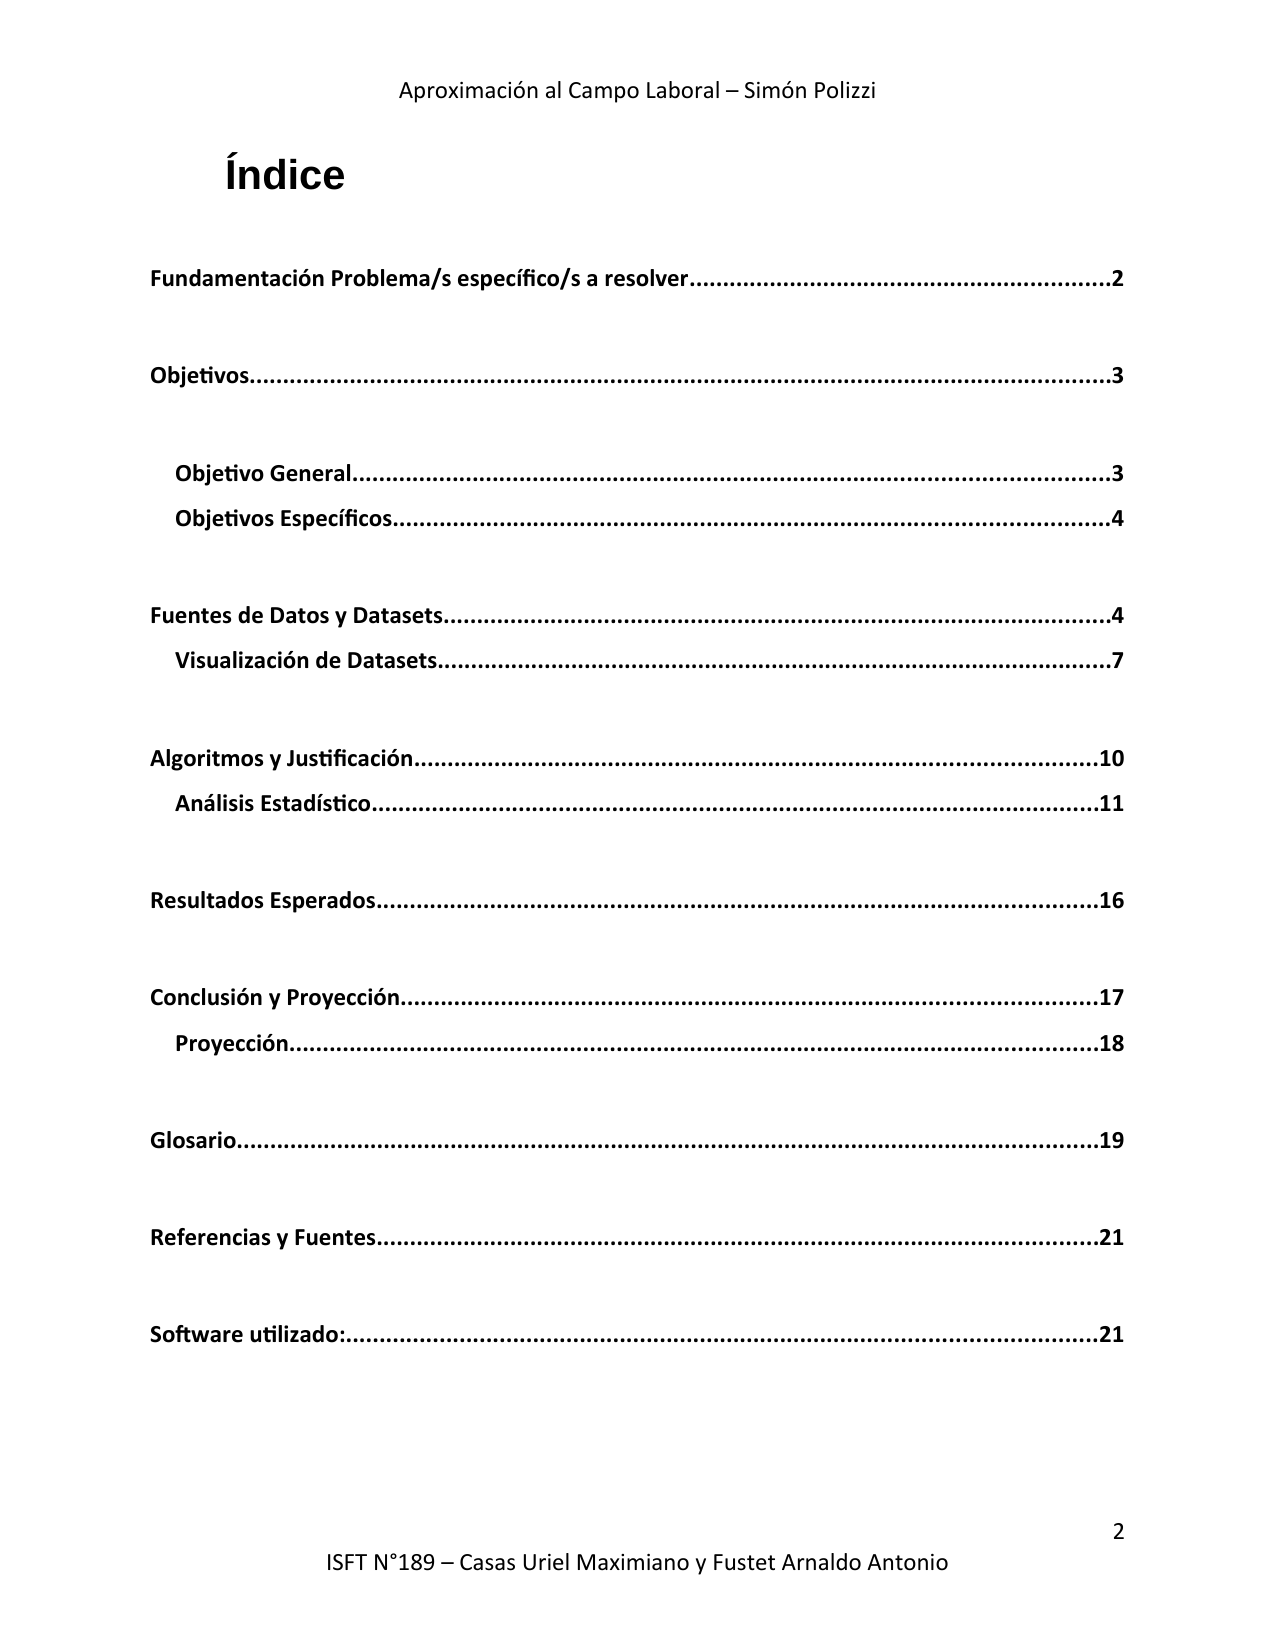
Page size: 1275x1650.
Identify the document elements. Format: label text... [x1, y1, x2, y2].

text Objetivo General 3 [175, 457, 1125, 487]
text Referencias y Fuentes 21 [150, 1221, 1125, 1251]
text Conclusión y Proyección 17 [150, 981, 1125, 1012]
text Fuentes de Datos y Datasets 4 [150, 599, 1125, 630]
text Proyección 18 [175, 1027, 1125, 1057]
text Resultados Esperados 16 [150, 884, 1125, 915]
text Índice [150, 150, 1125, 198]
text Algoritmos y Justificación 10 [150, 742, 1125, 772]
text Software utilizado: 21 [150, 1318, 1125, 1348]
text Glosario 19 [150, 1124, 1125, 1154]
text Visualización de Datasets 7 [175, 644, 1125, 675]
text Fundamentación Problema/s específico/s a resolver 2 [150, 262, 1125, 293]
text Análisis Estadístico 11 [175, 787, 1125, 818]
text Objetivos 3 [150, 359, 1125, 390]
text Objetivos Específicos 4 [175, 502, 1125, 533]
